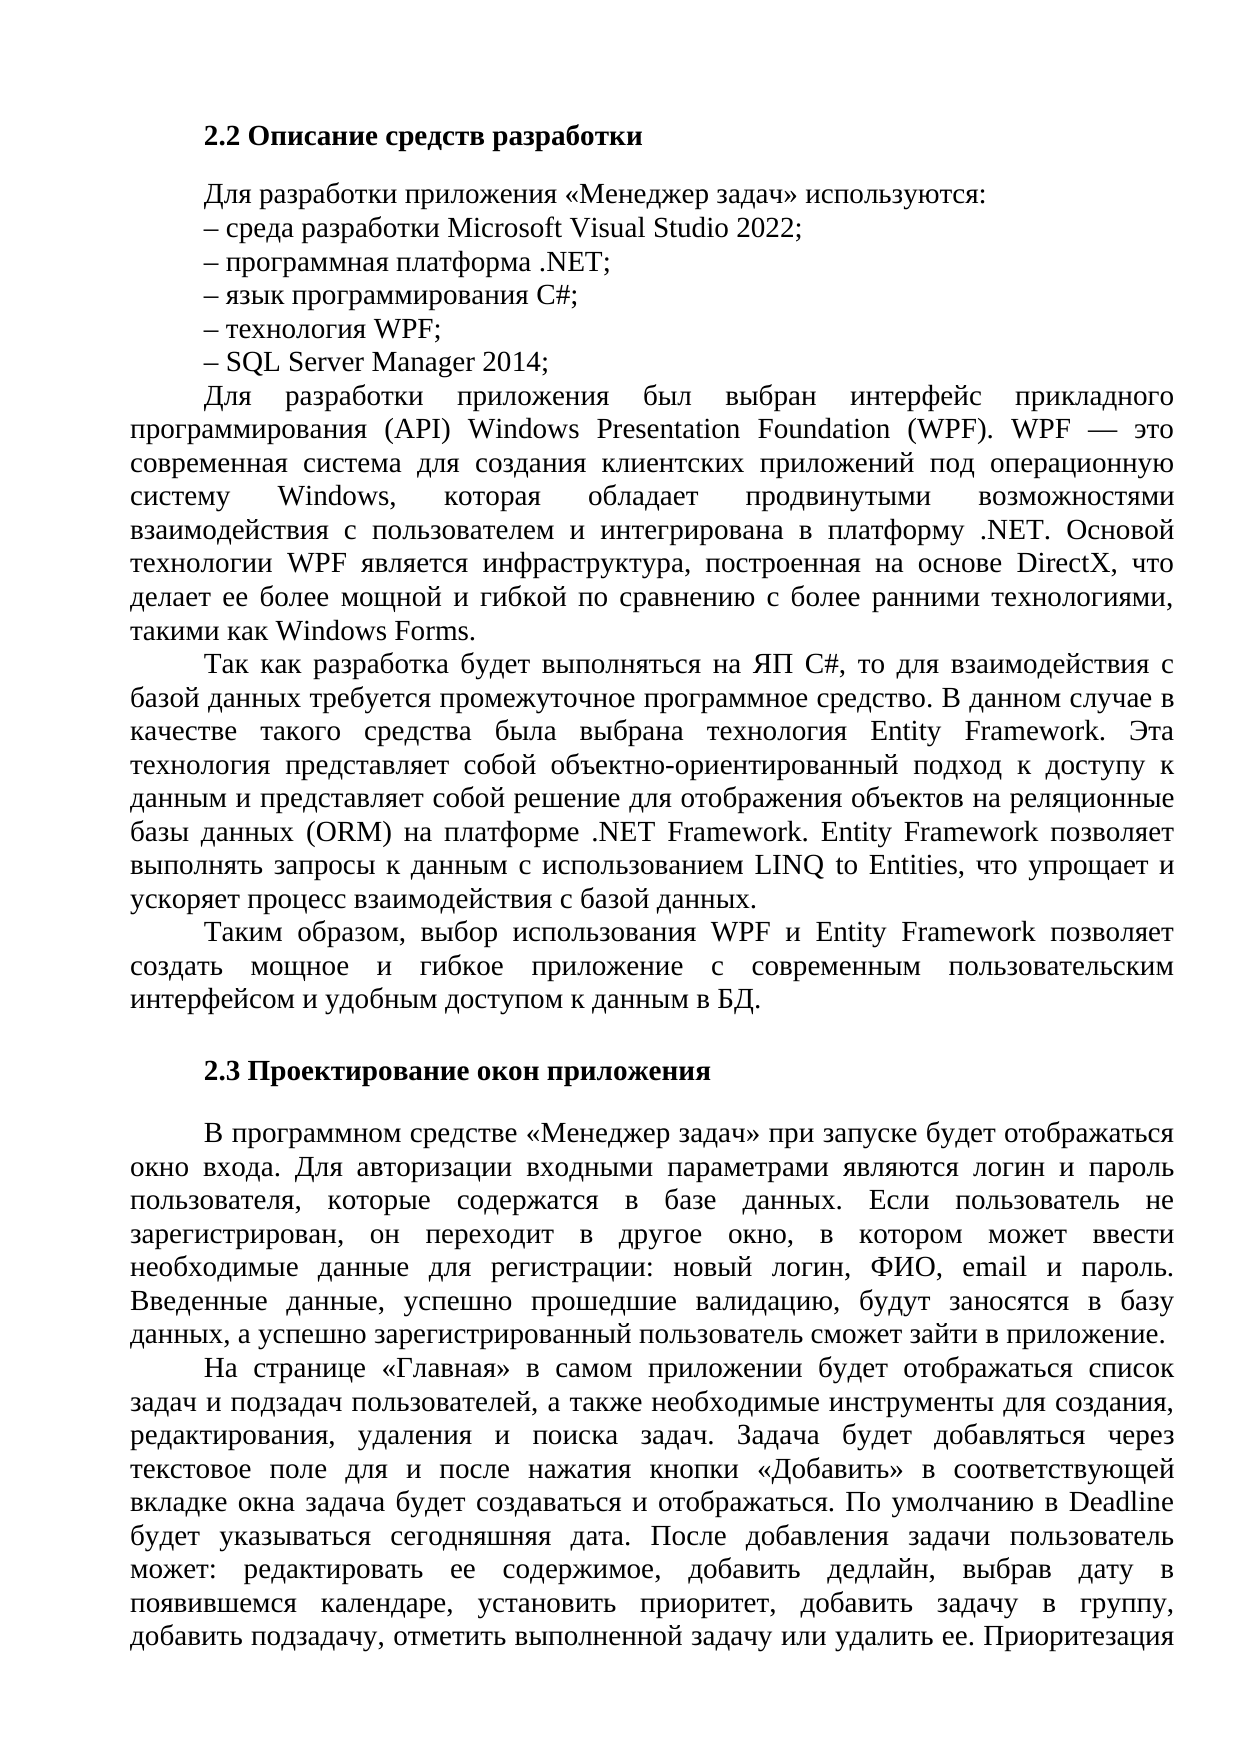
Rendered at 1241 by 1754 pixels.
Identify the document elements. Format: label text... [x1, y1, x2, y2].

text Для разработки приложения был выбран интерфейс прикладного программирования (API) Windows Presentation Foundation (WPF). WPF — это современная система для создания клиентских приложений под операционную систему Windows, которая обладает продвинутыми возможностями взаимодействия с пользователем и интегрирована в платформу .NET. Основой технологии WPF является инфраструктура, построенная на основе DirectX, что делает ее более мощной и гибкой по сравнению с более ранними технологиями, такими как Windows Forms. [130, 378, 1175, 646]
text Таким образом, выбор использования WPF и Entity Framework позволяет создать мощное и гибкое приложение с современным пользовательским интерфейсом и удобным доступом к данным в БД. [130, 914, 1175, 1015]
list программная платформа .NET; [130, 244, 1175, 277]
list SQL Server Manager 2014; [130, 344, 1175, 378]
text Так как разработка будет выполняться на ЯП C#, то для взаимодействия с базой данных требуется промежуточное программное средство. В данном случае в качестве такого средства была выбрана технология Entity Framework. Эта технология представляет собой объектно-ориентированный подход к доступу к данным и представляет собой решение для отображения объектов на реляционные базы данных (ORM) на платформе .NET Framework. Entity Framework позволяет выполнять запросы к данным с использованием LINQ to Entities, что упрощает и ускоряет процесс взаимодействия с базой данных. [130, 646, 1175, 914]
text В программном средстве «Менеджер задач» при запуске будет отображаться окно входа. Для авторизации входными параметрами являются логин и пароль пользователя, которые содержатся в базе данных. Если пользователь не зарегистрирован, он переходит в другое окно, в котором может ввести необходимые данные для регистрации: новый логин, ФИО, email и пароль. Введенные данные, успешно прошедшие валидацию, будут заносятся в базу данных, а успешно зарегистрированный пользователь сможет зайти в приложение. [130, 1115, 1175, 1350]
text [130, 1350, 1175, 1652]
list среда разработки Microsoft Visual Studio 2022; [130, 210, 1175, 244]
subtitle 2.2 Описание средств разработки [130, 118, 1175, 152]
list язык программирования C#; [130, 277, 1175, 311]
text Для разработки приложения «Менеджер задач» используются: [130, 177, 1175, 210]
text 2.3 Проектирование окон приложения [130, 1053, 1175, 1086]
list технология WPF; [130, 311, 1175, 344]
